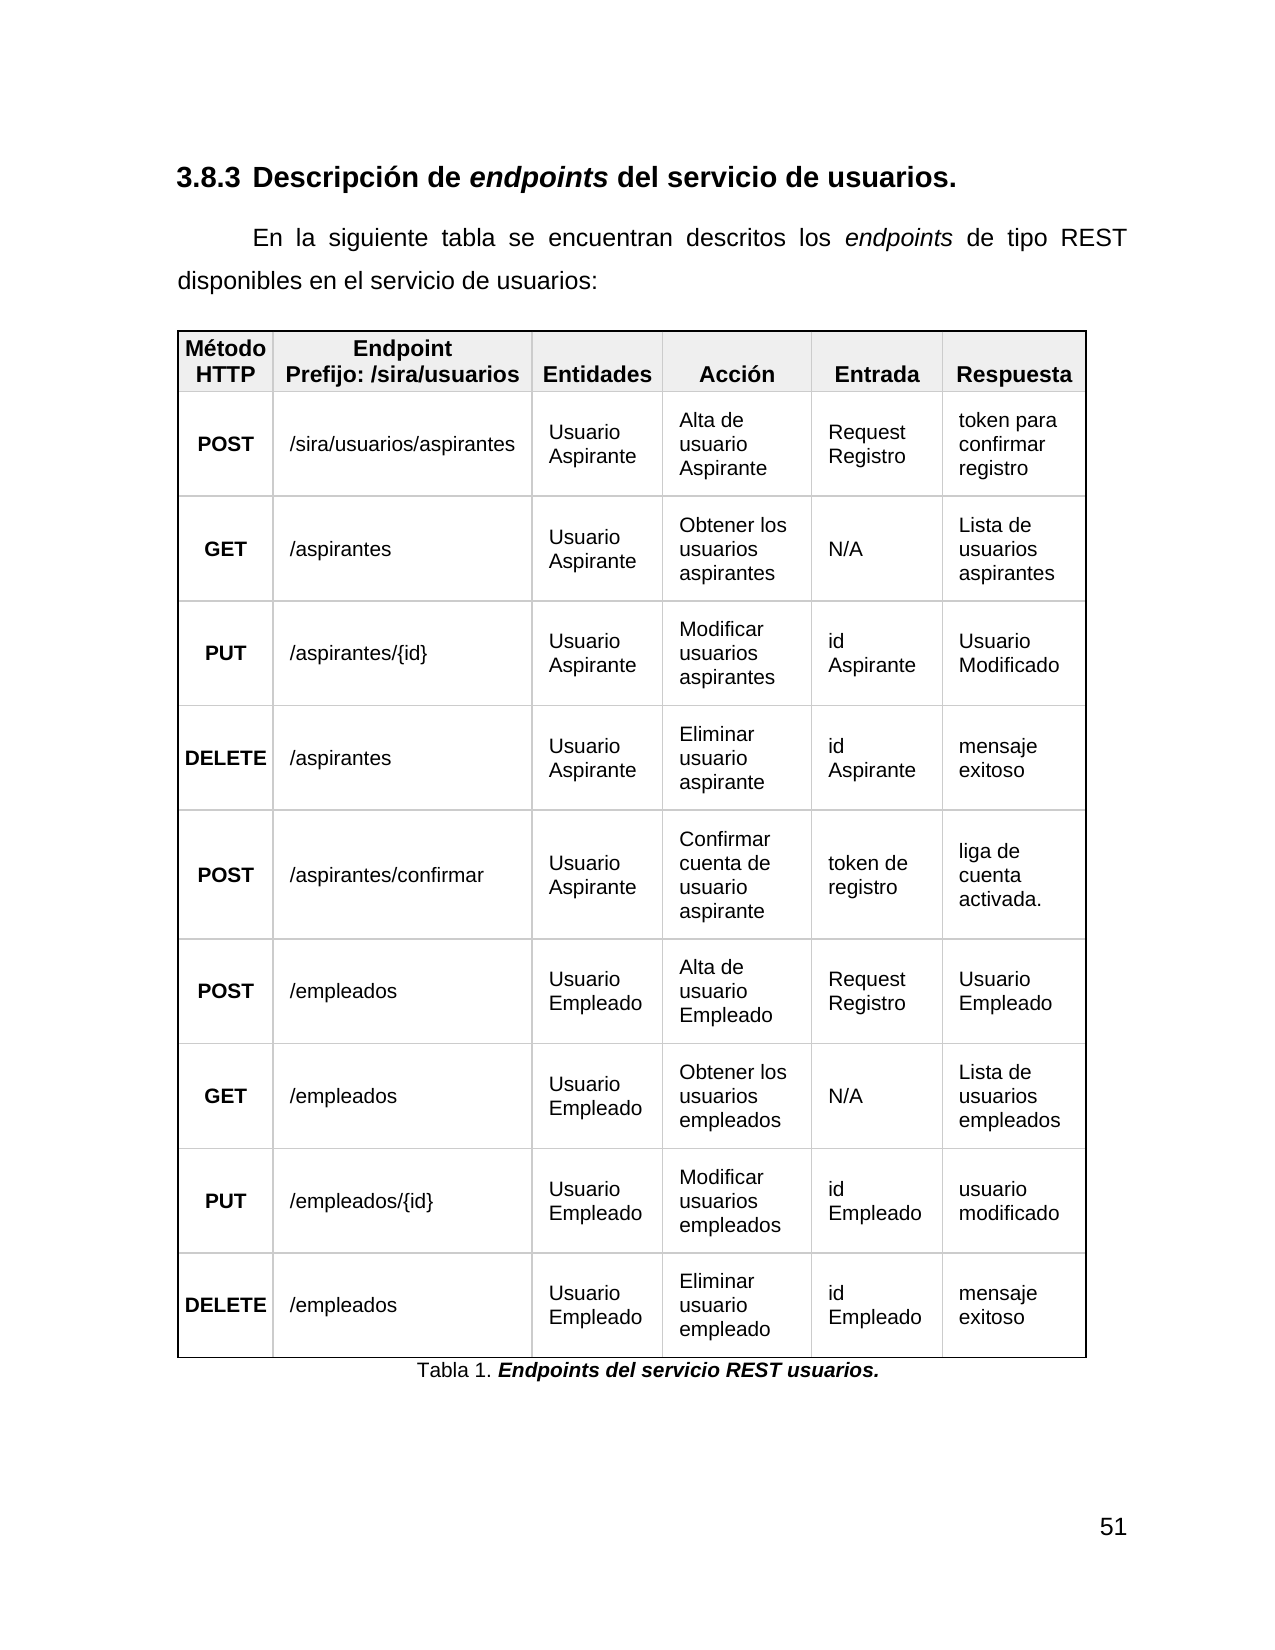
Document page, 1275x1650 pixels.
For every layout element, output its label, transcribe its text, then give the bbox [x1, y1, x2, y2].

table_cell PUT [179, 1149, 272, 1252]
table_cell N/A [812, 1044, 942, 1147]
table_cell N/A [812, 497, 942, 600]
table_cell DELETE [179, 1254, 272, 1357]
table_cell Usuario Aspirante [533, 811, 662, 938]
table_cell Obtener los usuarios empleados [663, 1044, 811, 1147]
table_cell liga de cuenta activada. [943, 811, 1085, 938]
table_cell mensaje exitoso [943, 706, 1085, 809]
table_cell POST [179, 811, 272, 938]
table_cell /aspirantes [274, 497, 531, 600]
table_cell mensaje exitoso [943, 1254, 1085, 1357]
table_header Endpoint Prefijo: /sira/usuarios [274, 332, 531, 391]
table_cell Alta de usuario Empleado [663, 940, 811, 1043]
table_cell /aspirantes [274, 706, 531, 809]
table_cell Modificar usuarios aspirantes [663, 602, 811, 705]
table_cell Obtener los usuarios aspirantes [663, 497, 811, 600]
table_cell Usuario Empleado [533, 1254, 662, 1357]
table_cell Usuario Aspirante [533, 706, 662, 809]
table_cell Lista de usuarios empleados [943, 1044, 1085, 1147]
table_cell /empleados [274, 1044, 531, 1147]
table_cell id Empleado [812, 1254, 942, 1357]
table_cell Usuario Aspirante [533, 602, 662, 705]
table_cell PUT [179, 602, 272, 705]
table_cell Alta de usuario Aspirante [663, 392, 811, 495]
table_cell /aspirantes/{id} [274, 602, 531, 705]
list Endpoints del servicio REST usuarios. [195, 1358, 1127, 1382]
table_cell id Empleado [812, 1149, 942, 1252]
table_cell Request Registro [812, 392, 942, 495]
table_header Entrada [812, 332, 942, 391]
table_cell Lista de usuarios aspirantes [943, 497, 1085, 600]
table_header Respuesta [943, 332, 1085, 391]
text En la siguiente tabla se encuentran descritos los endpoints de tipo REST disponibles en el servicio de usuarios: [177, 223, 1127, 295]
table_cell Usuario Aspirante [533, 392, 662, 495]
table_cell POST [179, 392, 272, 495]
table_cell id Aspirante [812, 706, 942, 809]
table_cell GET [179, 1044, 272, 1147]
table_cell Eliminar usuario empleado [663, 1254, 811, 1357]
table_cell Modificar usuarios empleados [663, 1149, 811, 1252]
table_cell Confirmar cuenta de usuario aspirante [663, 811, 811, 938]
table_cell /empleados [274, 940, 531, 1043]
table_cell id Aspirante [812, 602, 942, 705]
table_cell Eliminar usuario aspirante [663, 706, 811, 809]
table_cell Usuario Modificado [943, 602, 1085, 705]
table_cell Usuario Aspirante [533, 497, 662, 600]
subtitle Descripción de endpoints del servicio de usuarios. [176, 160, 1127, 194]
table_cell /sira/usuarios/aspirantes [274, 392, 531, 495]
table_cell Usuario Empleado [533, 1149, 662, 1252]
table_cell Request Registro [812, 940, 942, 1043]
table_cell token para confirmar registro [943, 392, 1085, 495]
table_cell DELETE [179, 706, 272, 809]
table_cell token de registro [812, 811, 942, 938]
table_cell GET [179, 497, 272, 600]
table_cell usuario modificado [943, 1149, 1085, 1252]
table_cell /empleados/{id} [274, 1149, 531, 1252]
table_header Entidades [533, 332, 662, 391]
table_header Acción [663, 332, 811, 391]
table_header Método HTTP [179, 332, 272, 391]
table_cell /aspirantes/confirmar [274, 811, 531, 938]
table_cell POST [179, 940, 272, 1043]
table_cell /empleados [274, 1254, 531, 1357]
table_cell Usuario Empleado [943, 940, 1085, 1043]
table_cell Usuario Empleado [533, 1044, 662, 1147]
table_cell Usuario Empleado [533, 940, 662, 1043]
